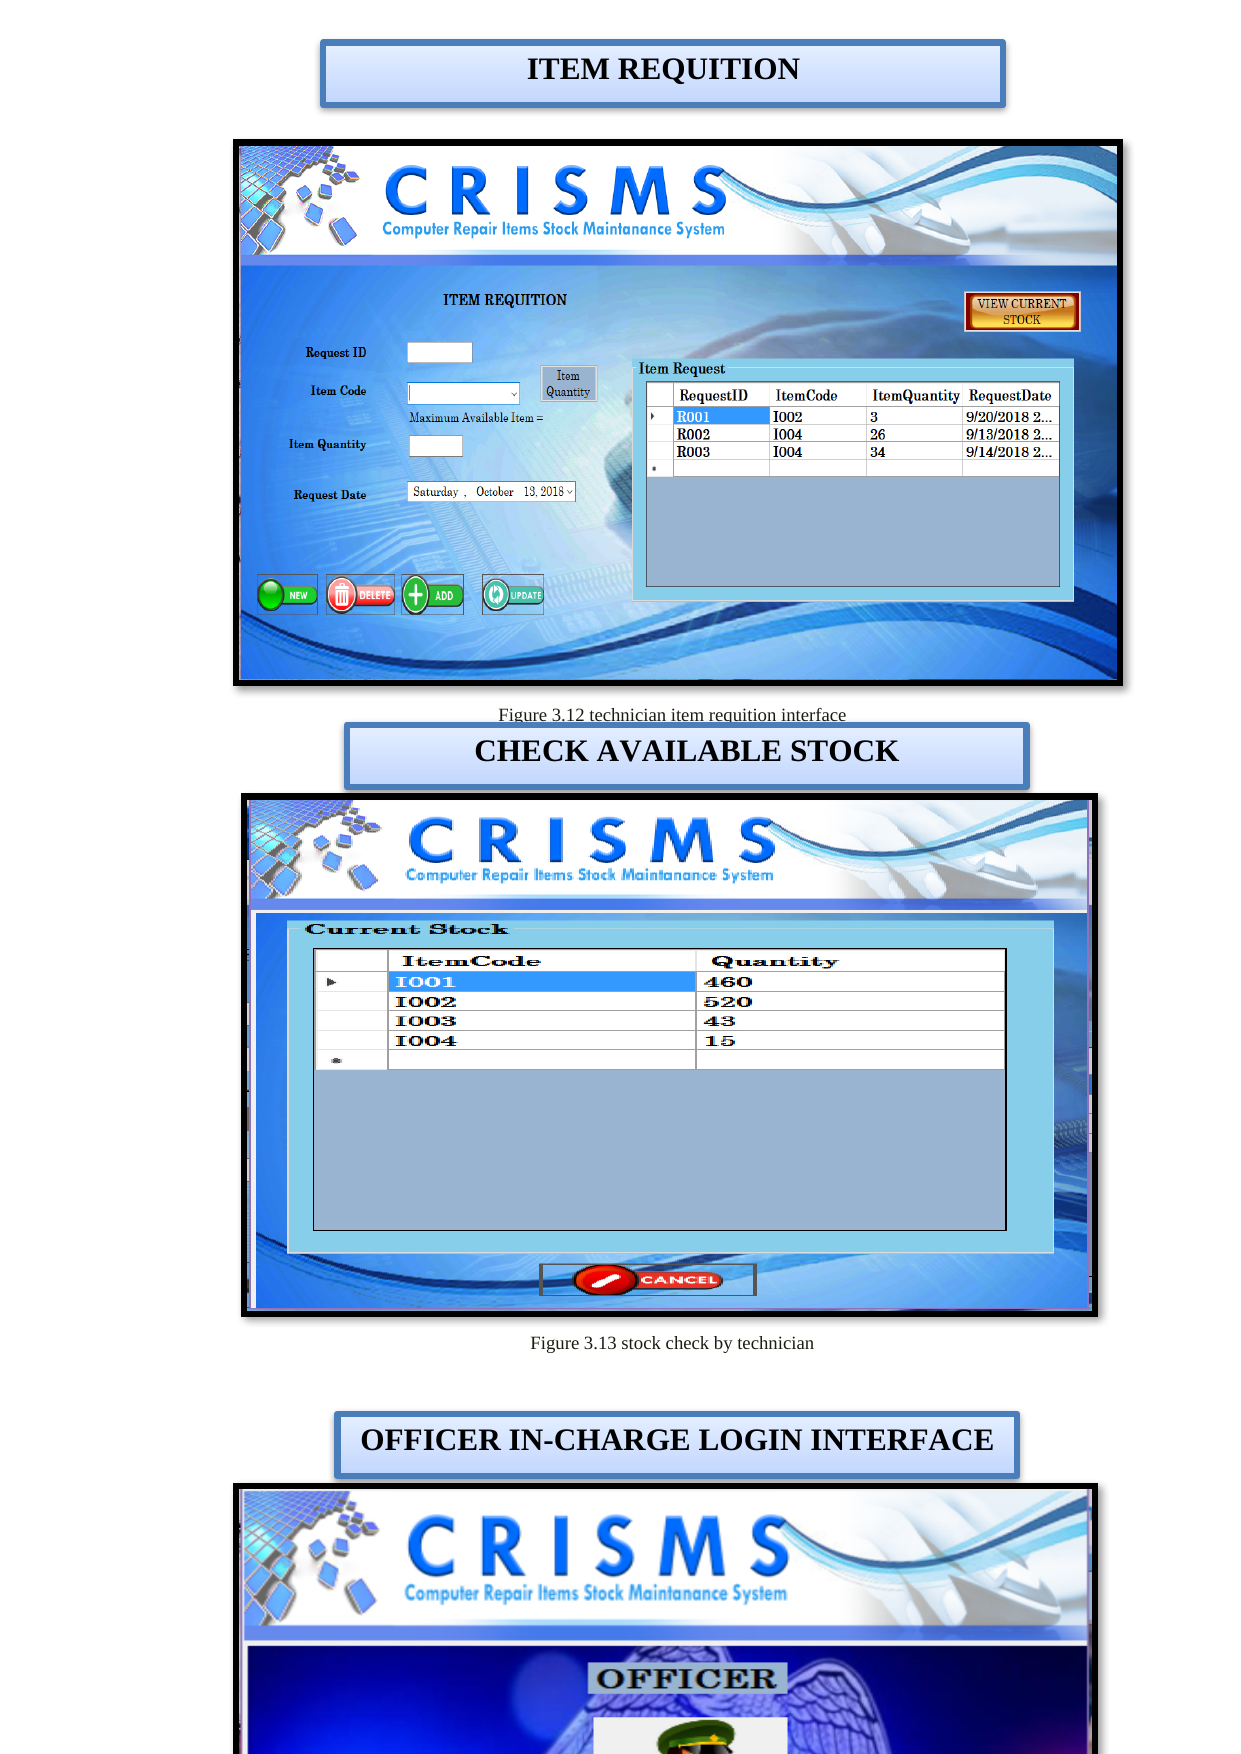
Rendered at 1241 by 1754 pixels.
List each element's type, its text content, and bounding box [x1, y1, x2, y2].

text Figure 3.12 technician item requition interface [177, 703, 1092, 725]
picture [239, 1489, 1092, 1754]
picture [247, 800, 1092, 1311]
text Figure 3.13 stock check by technician [177, 1332, 1092, 1354]
picture [239, 146, 1117, 680]
